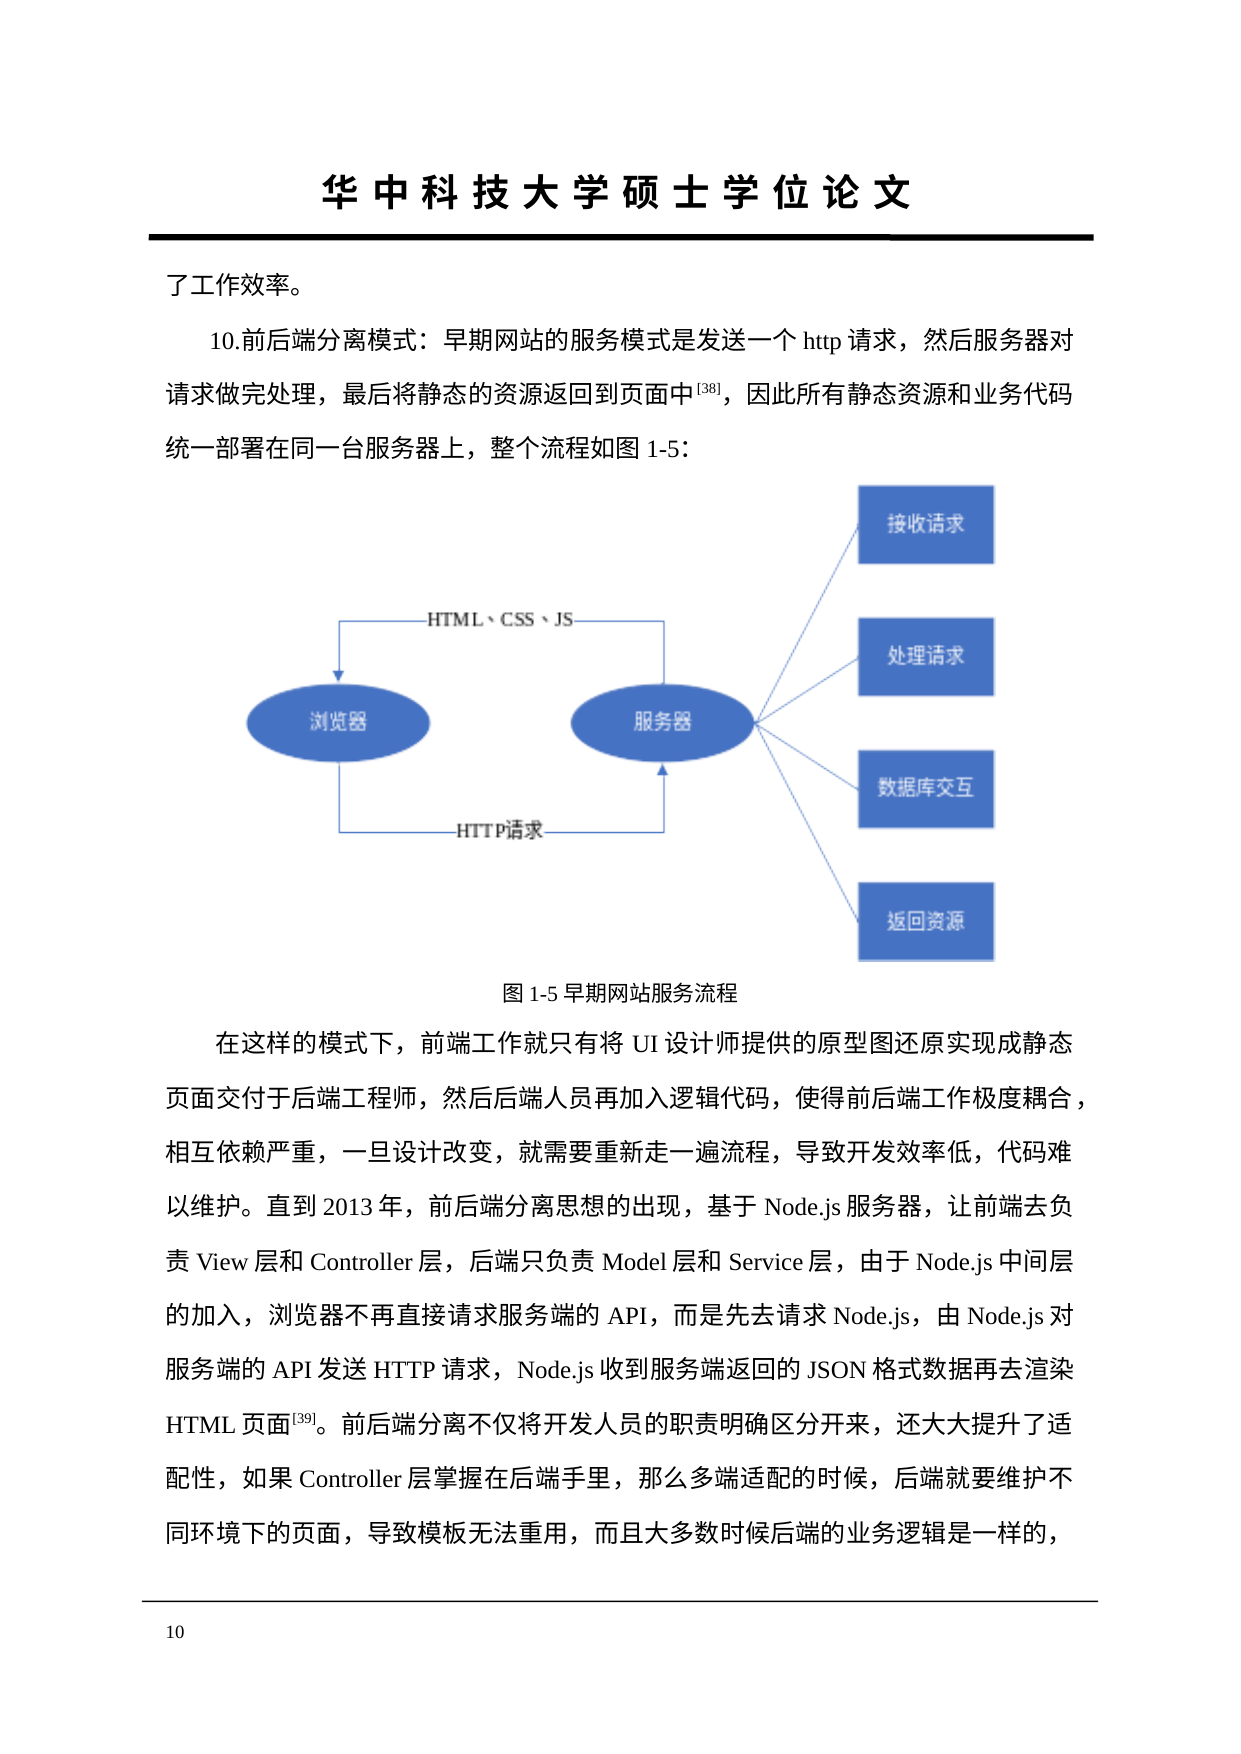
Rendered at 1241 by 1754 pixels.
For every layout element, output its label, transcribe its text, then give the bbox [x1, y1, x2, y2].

text 10.前后端分离模式：早期网站的服务模式是发送一个http请求，然后服务器对请求做完处理，最后将静态的资源返回到页面中[38]，因此所有静态资源和业务代码统一部署在同一台服务器上，整个流程如图 1-5： [165, 320, 1075, 465]
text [165, 266, 1075, 302]
text 图 1-5 早期网站服务流程 [165, 976, 1075, 1008]
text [165, 1024, 1075, 1549]
